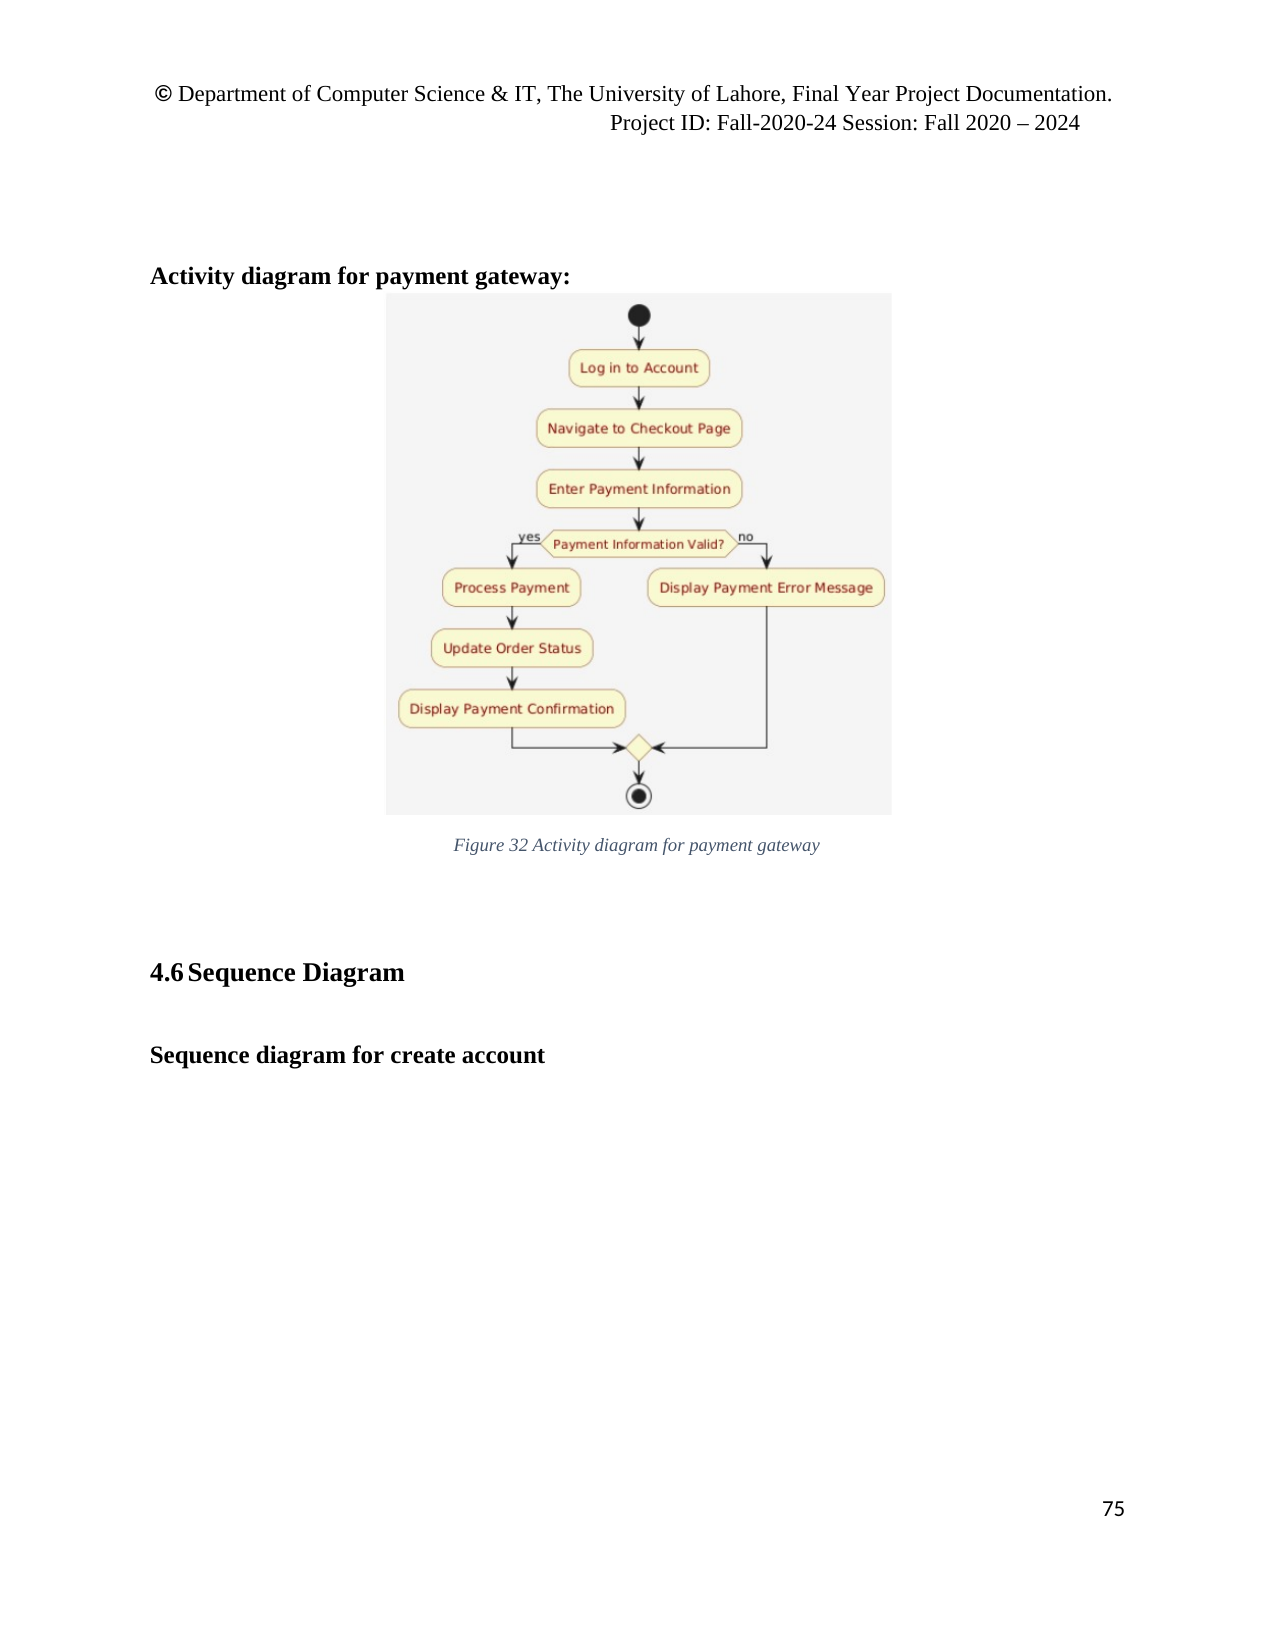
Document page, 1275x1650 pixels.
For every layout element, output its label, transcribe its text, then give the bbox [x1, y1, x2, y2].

subtitle Sequence Diagram [150, 957, 1125, 988]
picture [383, 291, 892, 815]
text Sequence diagram for create account [149, 1040, 1125, 1069]
text Figure 32 Activity diagram for payment gateway [150, 833, 1125, 855]
text Activity diagram for payment gateway: [150, 261, 1125, 290]
